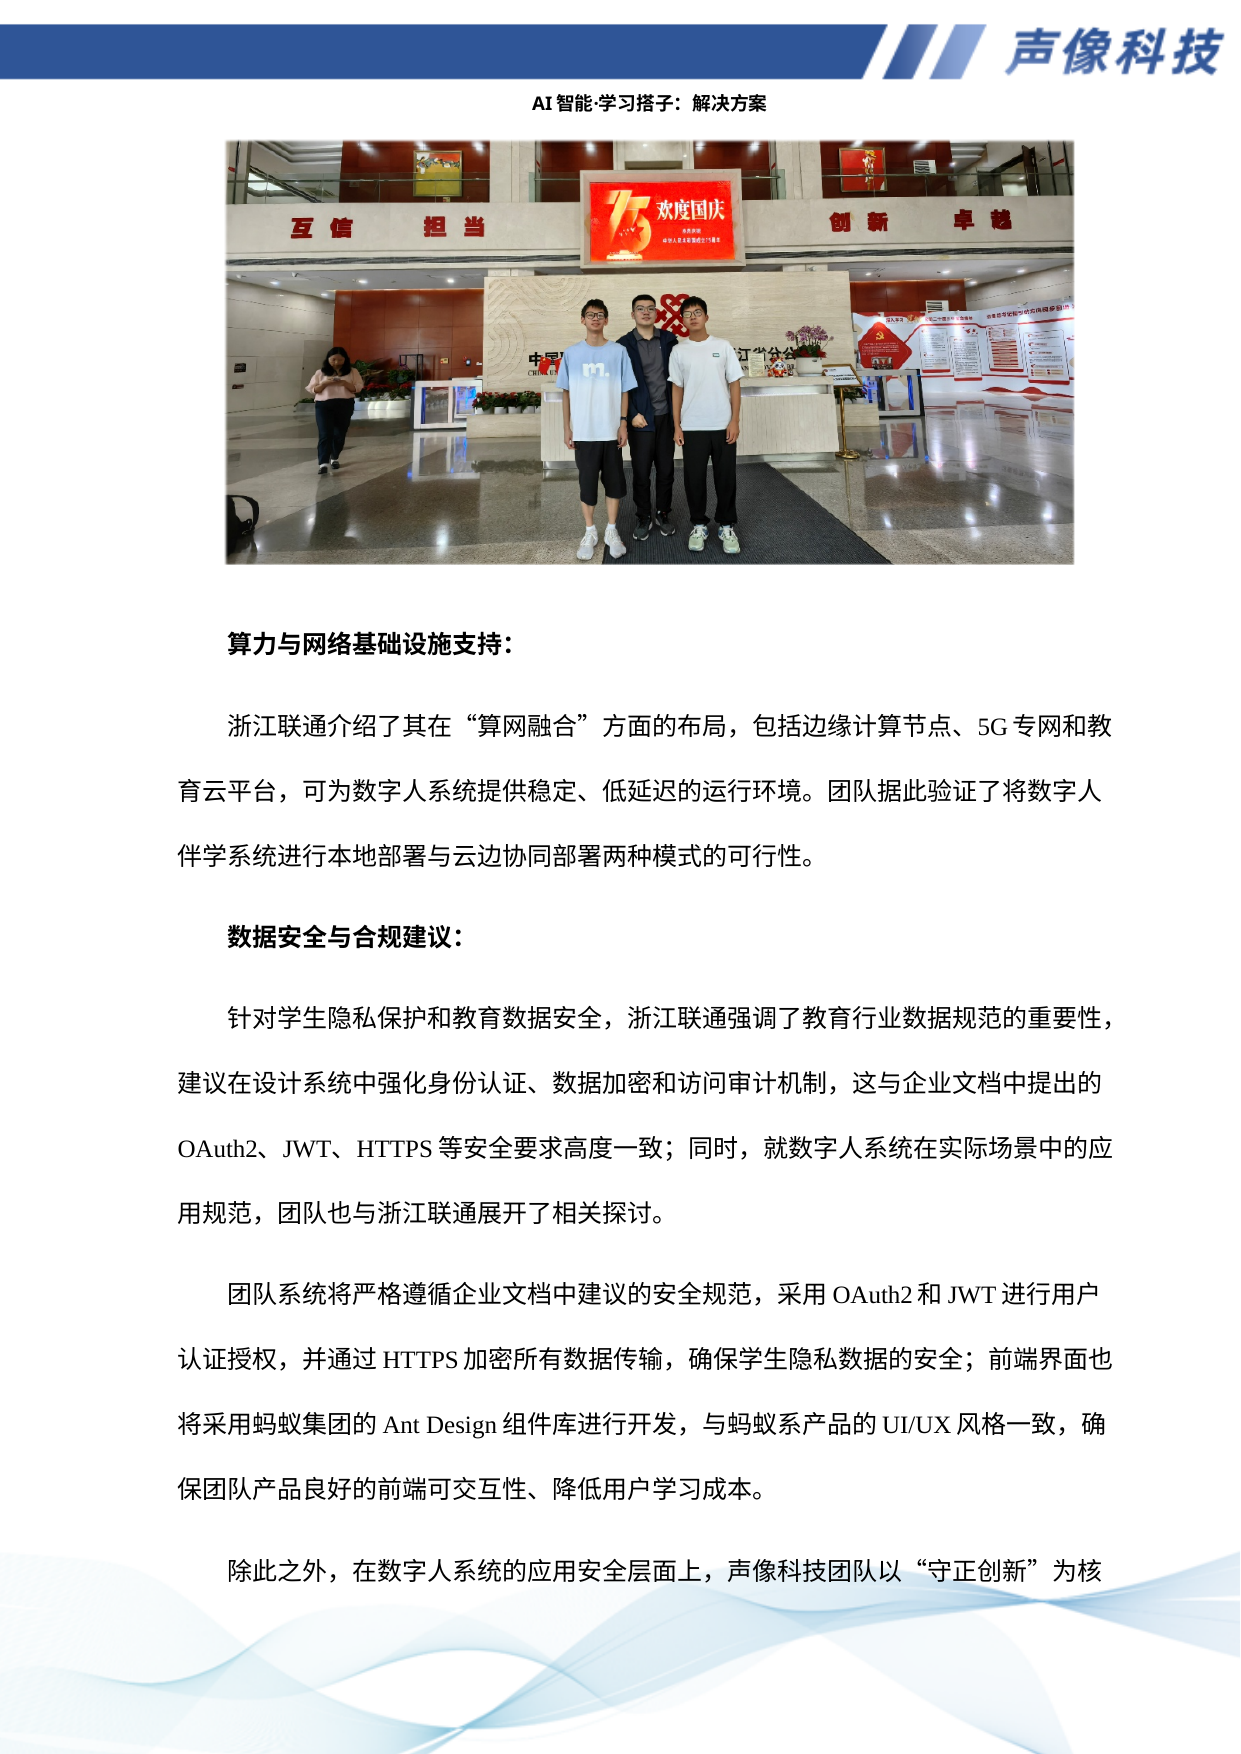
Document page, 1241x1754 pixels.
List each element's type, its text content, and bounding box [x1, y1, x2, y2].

text 算力与网络基础设施支持： [177, 610, 1122, 675]
picture [0, 0, 1241, 1754]
text 浙江联通介绍了其在“算网融合”方面的布局，包括边缘计算节点、5G专网和教育云平台，可为数字人系统提供稳定、低延迟的运行环境。团队据此验证了将数字人伴学系统进行本地部署与云边协同部署两种模式的可行性。 [177, 692, 1122, 887]
text 针对学生隐私保护和教育数据安全，浙江联通强调了教育行业数据规范的重要性，建议在设计系统中强化身份认证、数据加密和访问审计机制，这与企业文档中提出的OAuth2、JWT、HTTPS等安全要求高度一致；同时，就数字人系统在实际场景中的应用规范，团队也与浙江联通展开了相关探讨。 [177, 984, 1122, 1244]
text 数据安全与合规建议： [177, 903, 1122, 968]
text 团队系统将严格遵循企业文档中建议的安全规范，采用OAuth2和JWT进行用户认证授权，并通过HTTPS加密所有数据传输，确保学生隐私数据的安全；前端界面也将采用蚂蚁集团的Ant Design组件库进行开发，与蚂蚁系产品的UI/UX风格一致，确保团队产品良好的前端可交互性、降低用户学习成本。 [177, 1260, 1122, 1520]
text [177, 1537, 1122, 1602]
